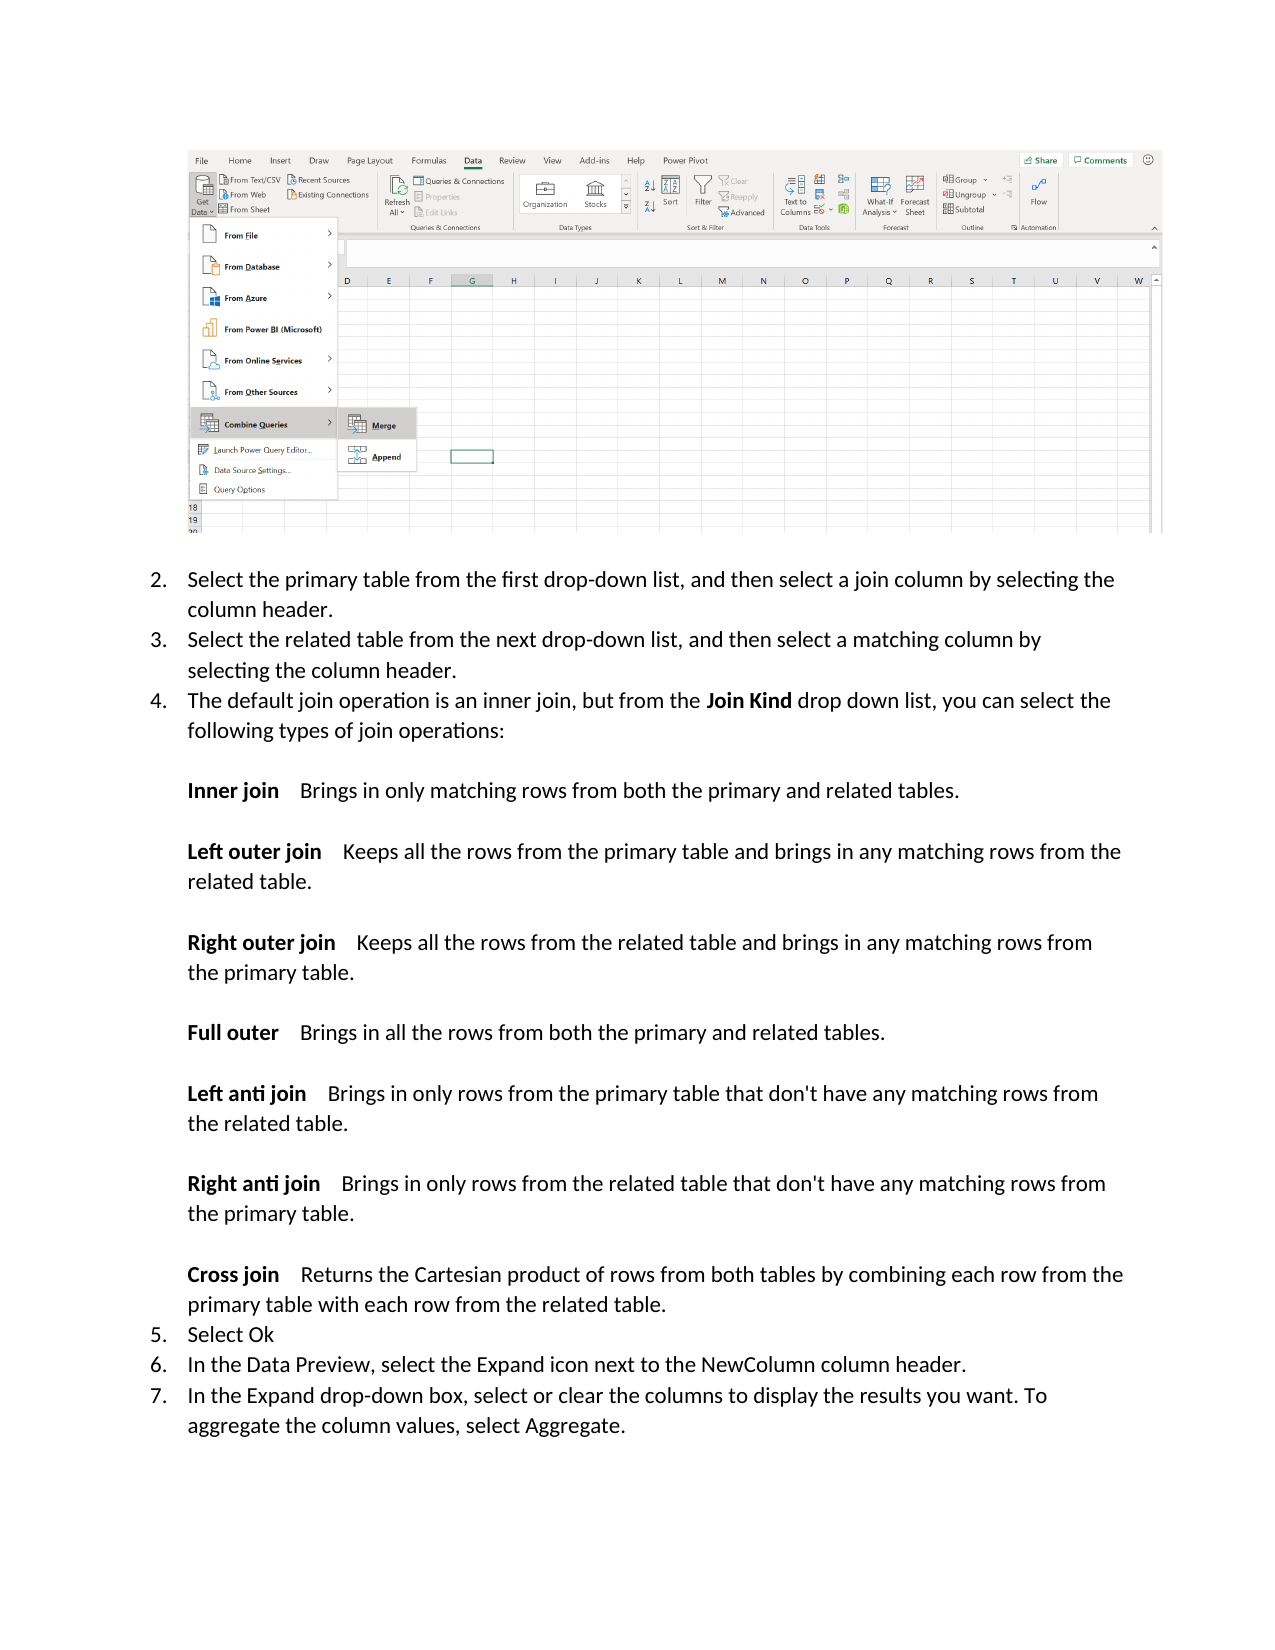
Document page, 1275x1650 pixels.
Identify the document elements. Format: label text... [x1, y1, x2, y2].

list Select Ok [150, 1320, 1125, 1348]
picture [187, 150, 1163, 533]
list Select the primary table from the first drop-down list, and then select a join column by selecting the column header. [150, 565, 1125, 623]
list In the Expand drop-down box, select or clear the columns to display the results you want. To aggregate the column values, select Aggregate. [150, 1381, 1125, 1439]
list Inner join Brings in only matching rows from both the primary and related tables. Left outer join Keeps all the rows from the primary table and brings in any matching rows from the related table. Right outer join Keeps all the rows from the related table and brings in any matching rows from the primary table. Full outer Brings in all the rows from both the primary and related tables. Left anti join Brings in only rows from the primary table that don't have any matching rows from the related table. Right anti join Brings in only rows from the related table that don't have any matching rows from the primary table. Cross join Returns the Cartesian product of rows from both tables by combining each row from the primary table with each row from the related table. [187, 777, 1125, 1318]
list In the Data Preview, select the Expand icon next to the NewColumn column header. [150, 1351, 1125, 1379]
list The default join operation is an inner join, but from the Join Kind drop down list, you can select the following types of join operations: [150, 686, 1125, 744]
list Select the related table from the next drop-down list, and then select a matching column by selecting the column header. [150, 626, 1125, 684]
